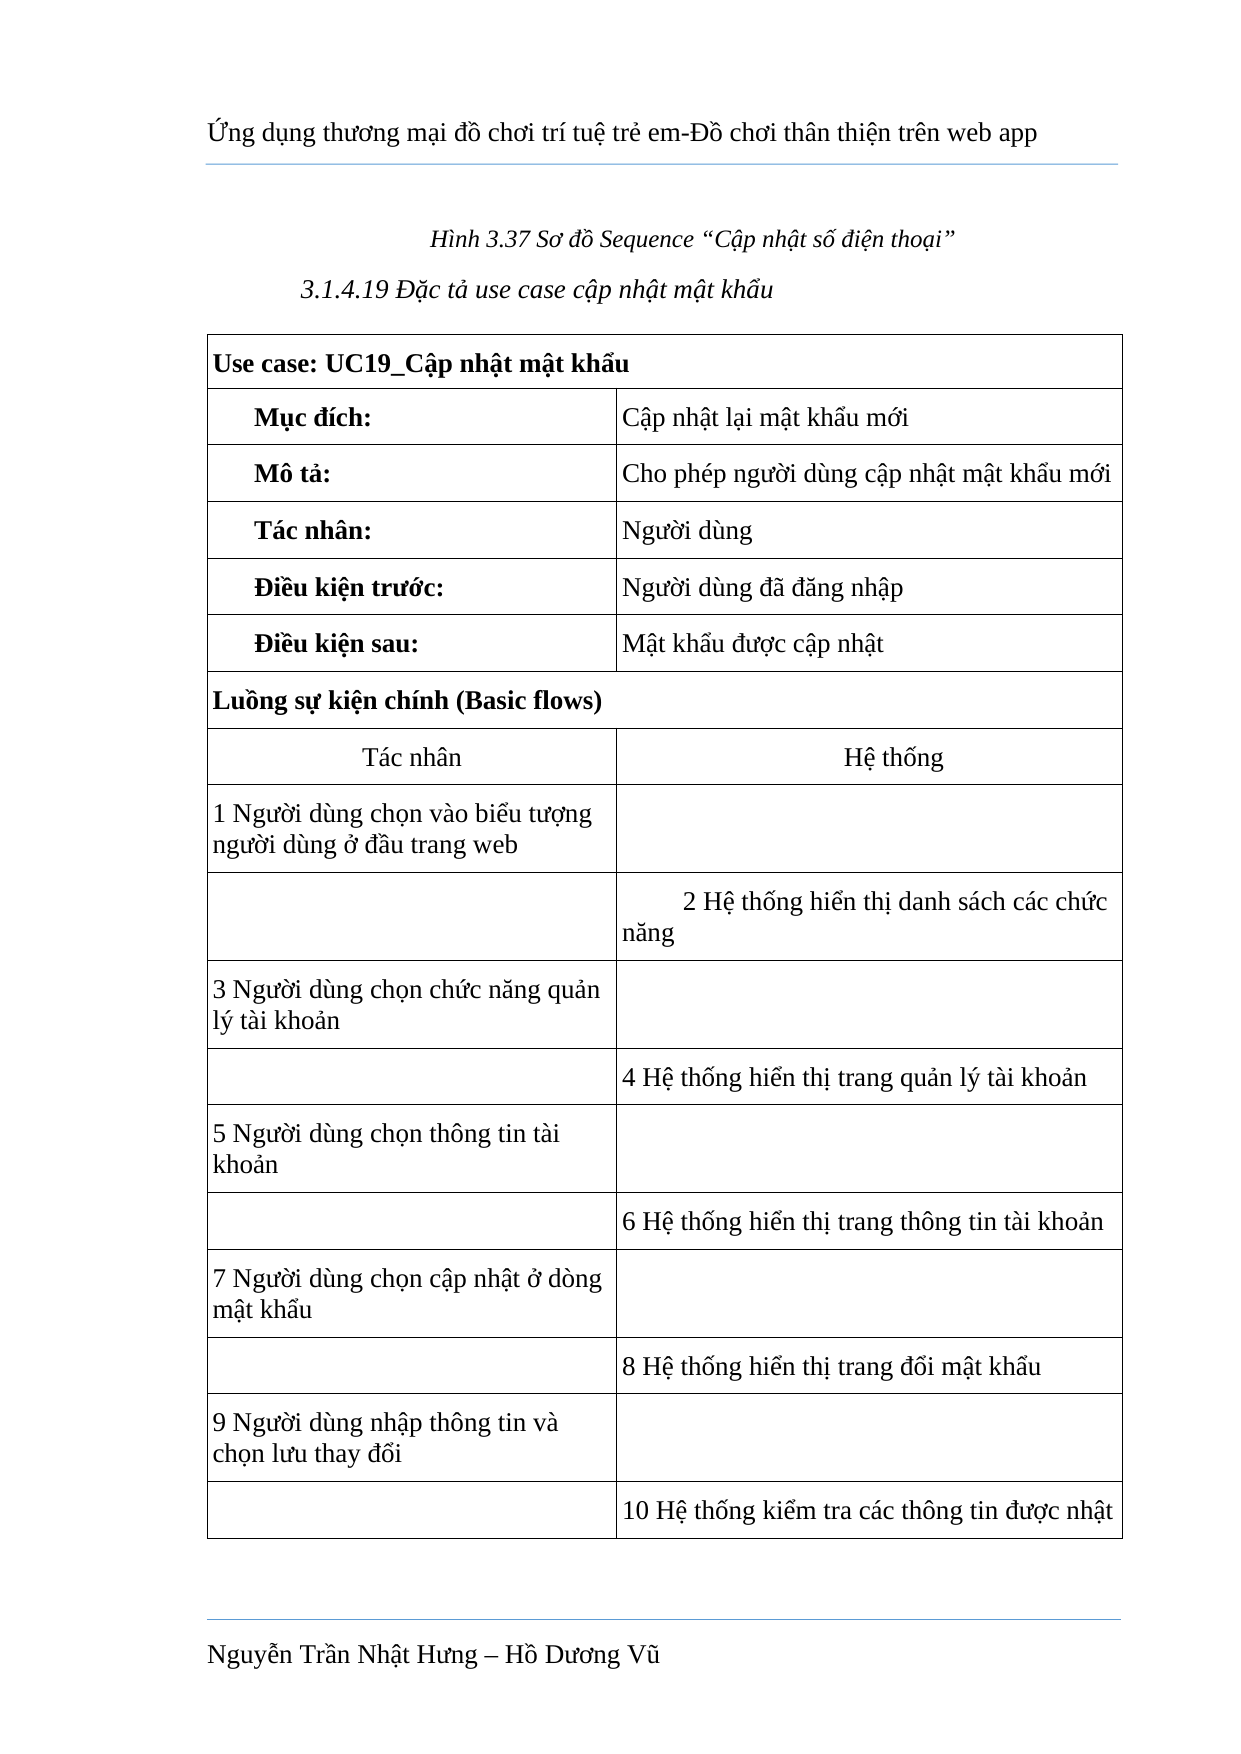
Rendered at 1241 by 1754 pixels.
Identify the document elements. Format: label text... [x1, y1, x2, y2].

table_cell 6 Hệ thống hiển thị trang thông tin tài khoản [617, 1193, 1122, 1249]
table_cell Mật khẩu được cập nhật [617, 615, 1122, 671]
table_cell [616, 672, 1122, 728]
table_cell 3 Người dùng chọn chức năng quản lý tài khoản [208, 961, 616, 1048]
table_cell [617, 961, 1122, 1048]
table_cell [617, 1105, 1122, 1192]
table_cell 9 Người dùng nhập thông tin và chọn lưu thay đổi [208, 1394, 616, 1481]
table_cell 7 Người dùng chọn cập nhật ở dòng mật khẩu [208, 1250, 616, 1337]
subtitle 3.1.4.19 Đặc tả use case cập nhật mật khẩu [297, 273, 1122, 304]
table_cell [208, 873, 616, 960]
table_cell [208, 1049, 616, 1104]
table_cell Tác nhân [208, 729, 616, 784]
table_cell Hệ thống [617, 729, 1122, 784]
table_cell [208, 1193, 616, 1249]
table_cell Điều kiện sau: [208, 615, 616, 671]
table_cell [617, 785, 1122, 872]
text Hình 3.37 Sơ đồ Sequence “Cập nhật số điện thoại” [207, 224, 1122, 253]
table_cell Điều kiện trước: [208, 559, 616, 614]
table_cell Mô tả: [208, 445, 616, 501]
table_cell Tác nhân: [208, 502, 616, 558]
table_cell 8 Hệ thống hiển thị trang đổi mật khẩu [617, 1338, 1122, 1393]
table_cell Cập nhật lại mật khẩu mới [617, 389, 1122, 444]
table_header Use case: UC19_Cập nhật mật khẩu [208, 335, 1122, 388]
table_cell 5 Người dùng chọn thông tin tài khoản [208, 1105, 616, 1192]
table_cell [617, 1394, 1122, 1481]
table_cell 2 Hệ thống hiển thị danh sách các chức năng [617, 873, 1122, 960]
table_cell 1 Người dùng chọn vào biểu tượng người dùng ở đầu trang web [208, 785, 616, 872]
table_cell Người dùng [617, 502, 1122, 558]
table_cell Luồng sự kiện chính (Basic flows) [208, 672, 616, 728]
table_cell 4 Hệ thống hiển thị trang quản lý tài khoản [617, 1049, 1122, 1104]
table_cell Mục đích: [208, 389, 616, 444]
table_cell Người dùng đã đăng nhập [617, 559, 1122, 614]
table_cell [208, 1482, 616, 1538]
table_cell 10 Hệ thống kiểm tra các thông tin được nhật [617, 1482, 1122, 1538]
table_cell Cho phép người dùng cập nhật mật khẩu mới [617, 445, 1122, 501]
table_cell [208, 1338, 616, 1393]
table_cell [617, 1250, 1122, 1337]
